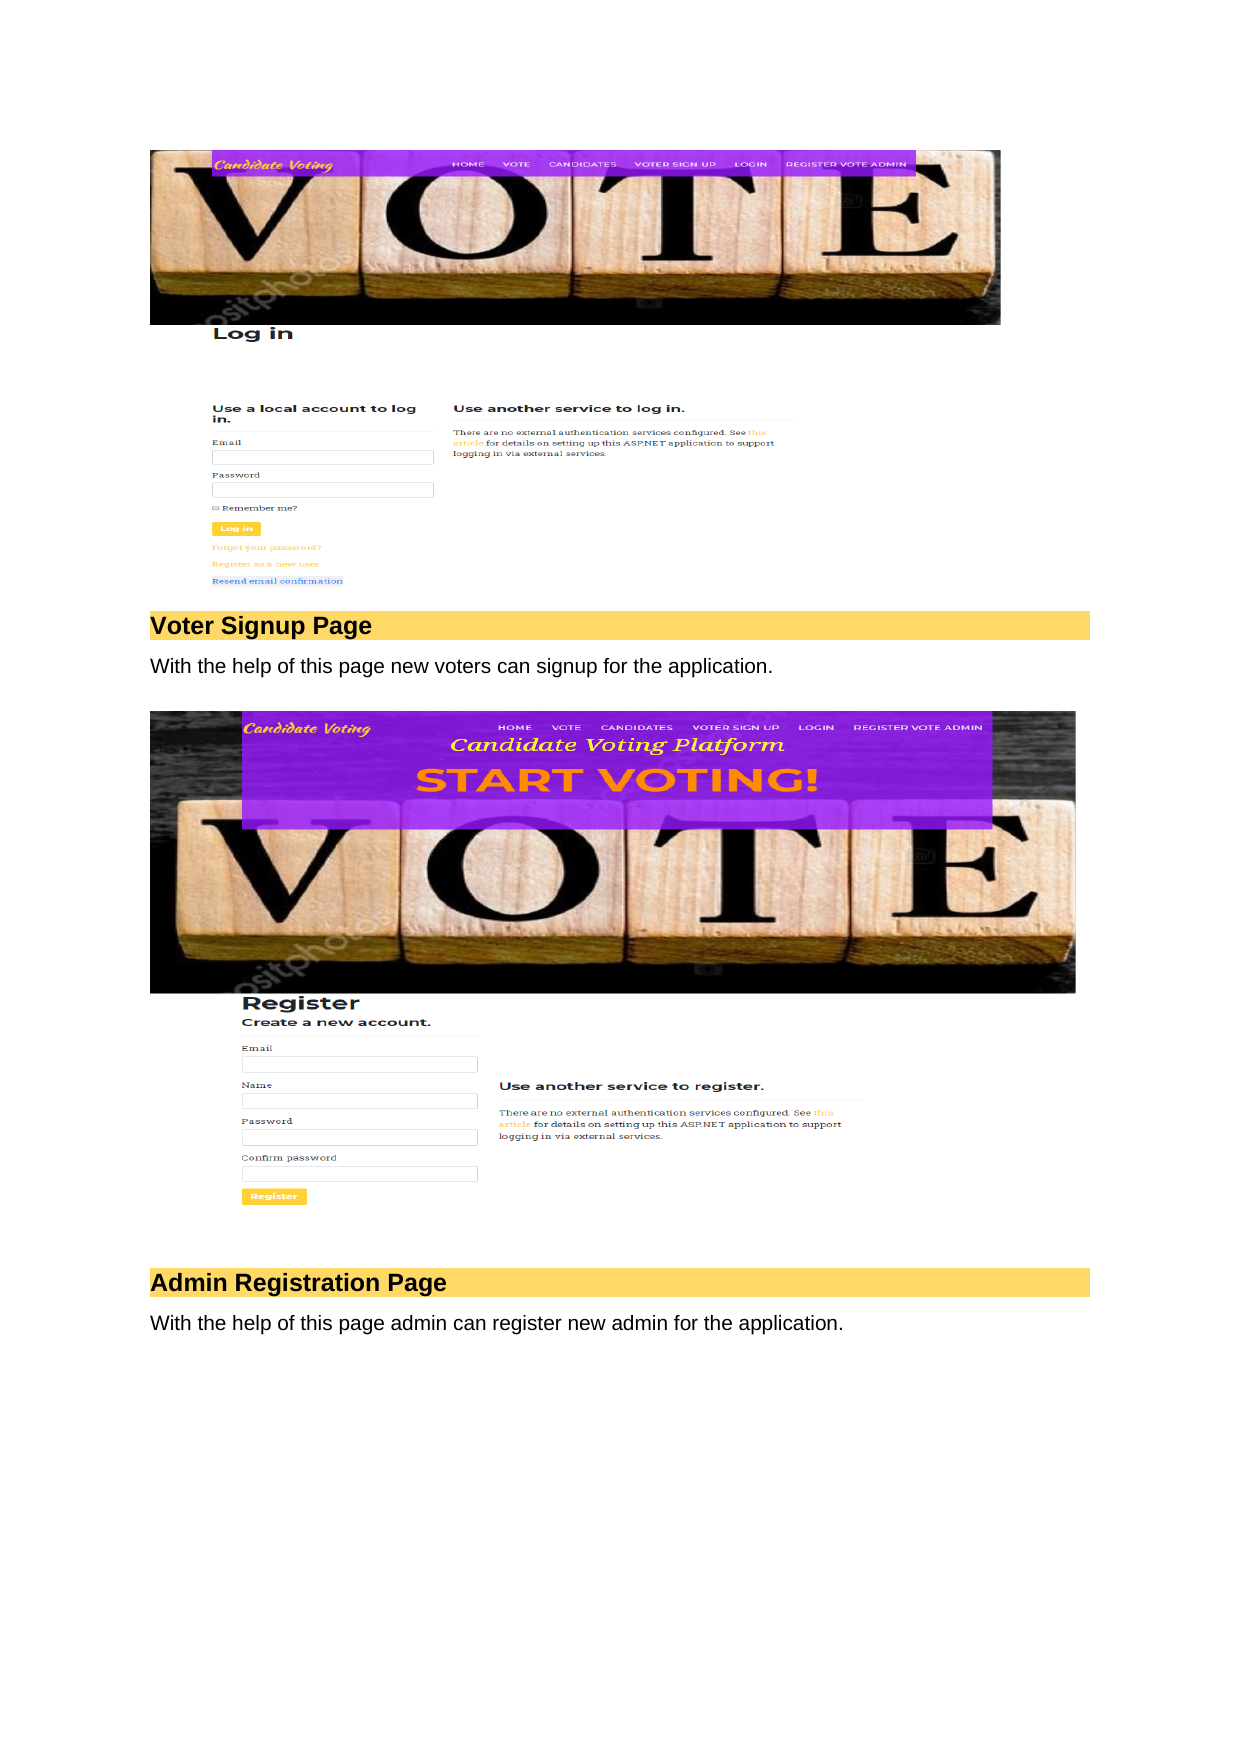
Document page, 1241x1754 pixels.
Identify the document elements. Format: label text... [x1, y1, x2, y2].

text Voter Signup Page [150, 611, 1090, 640]
text With the help of this page new voters can signup for the application. [150, 654, 1090, 678]
picture [150, 150, 1001, 597]
picture [150, 711, 1076, 1211]
text With the help of this page admin can register new admin for the application. [150, 1311, 1090, 1335]
text Admin Registration Page [150, 1268, 1090, 1297]
